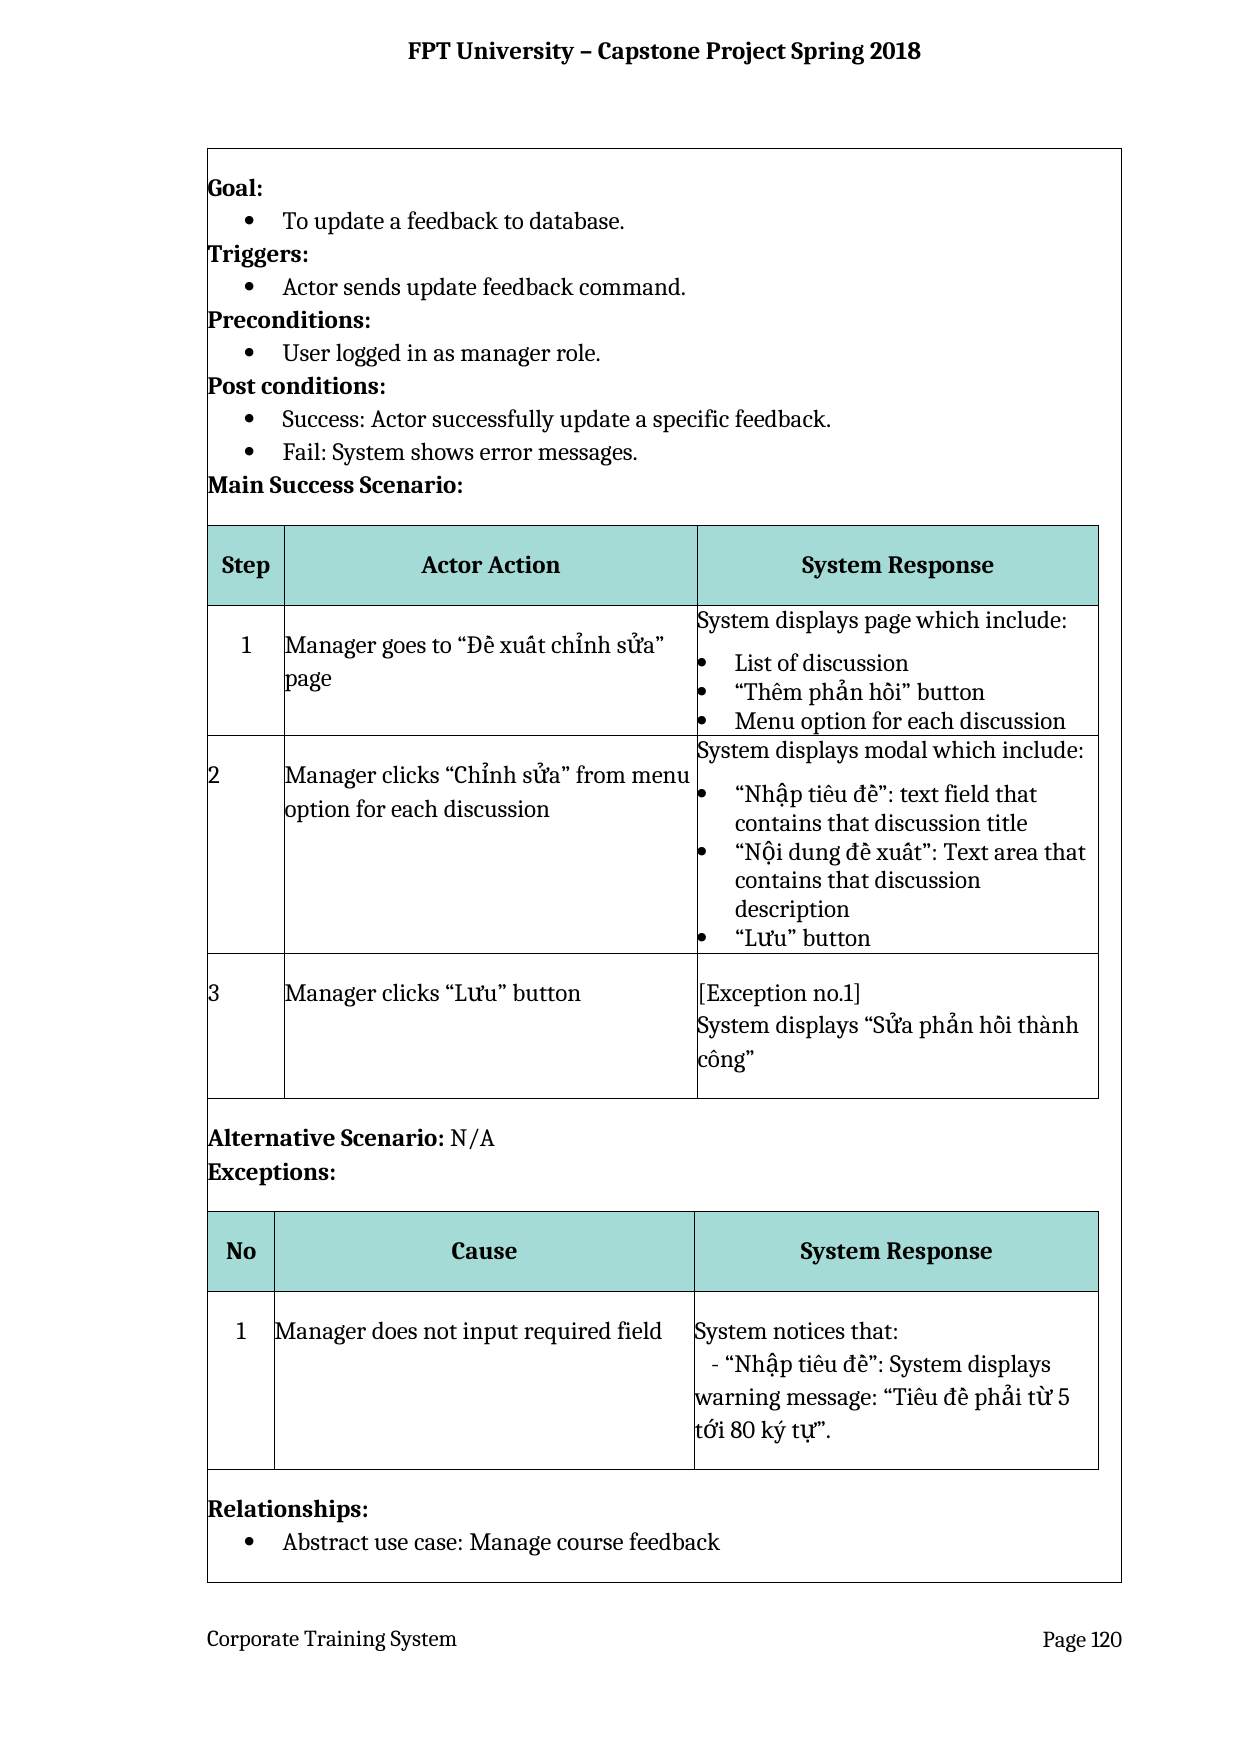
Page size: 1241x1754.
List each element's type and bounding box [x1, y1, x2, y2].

table_cell [208, 149, 1121, 1582]
